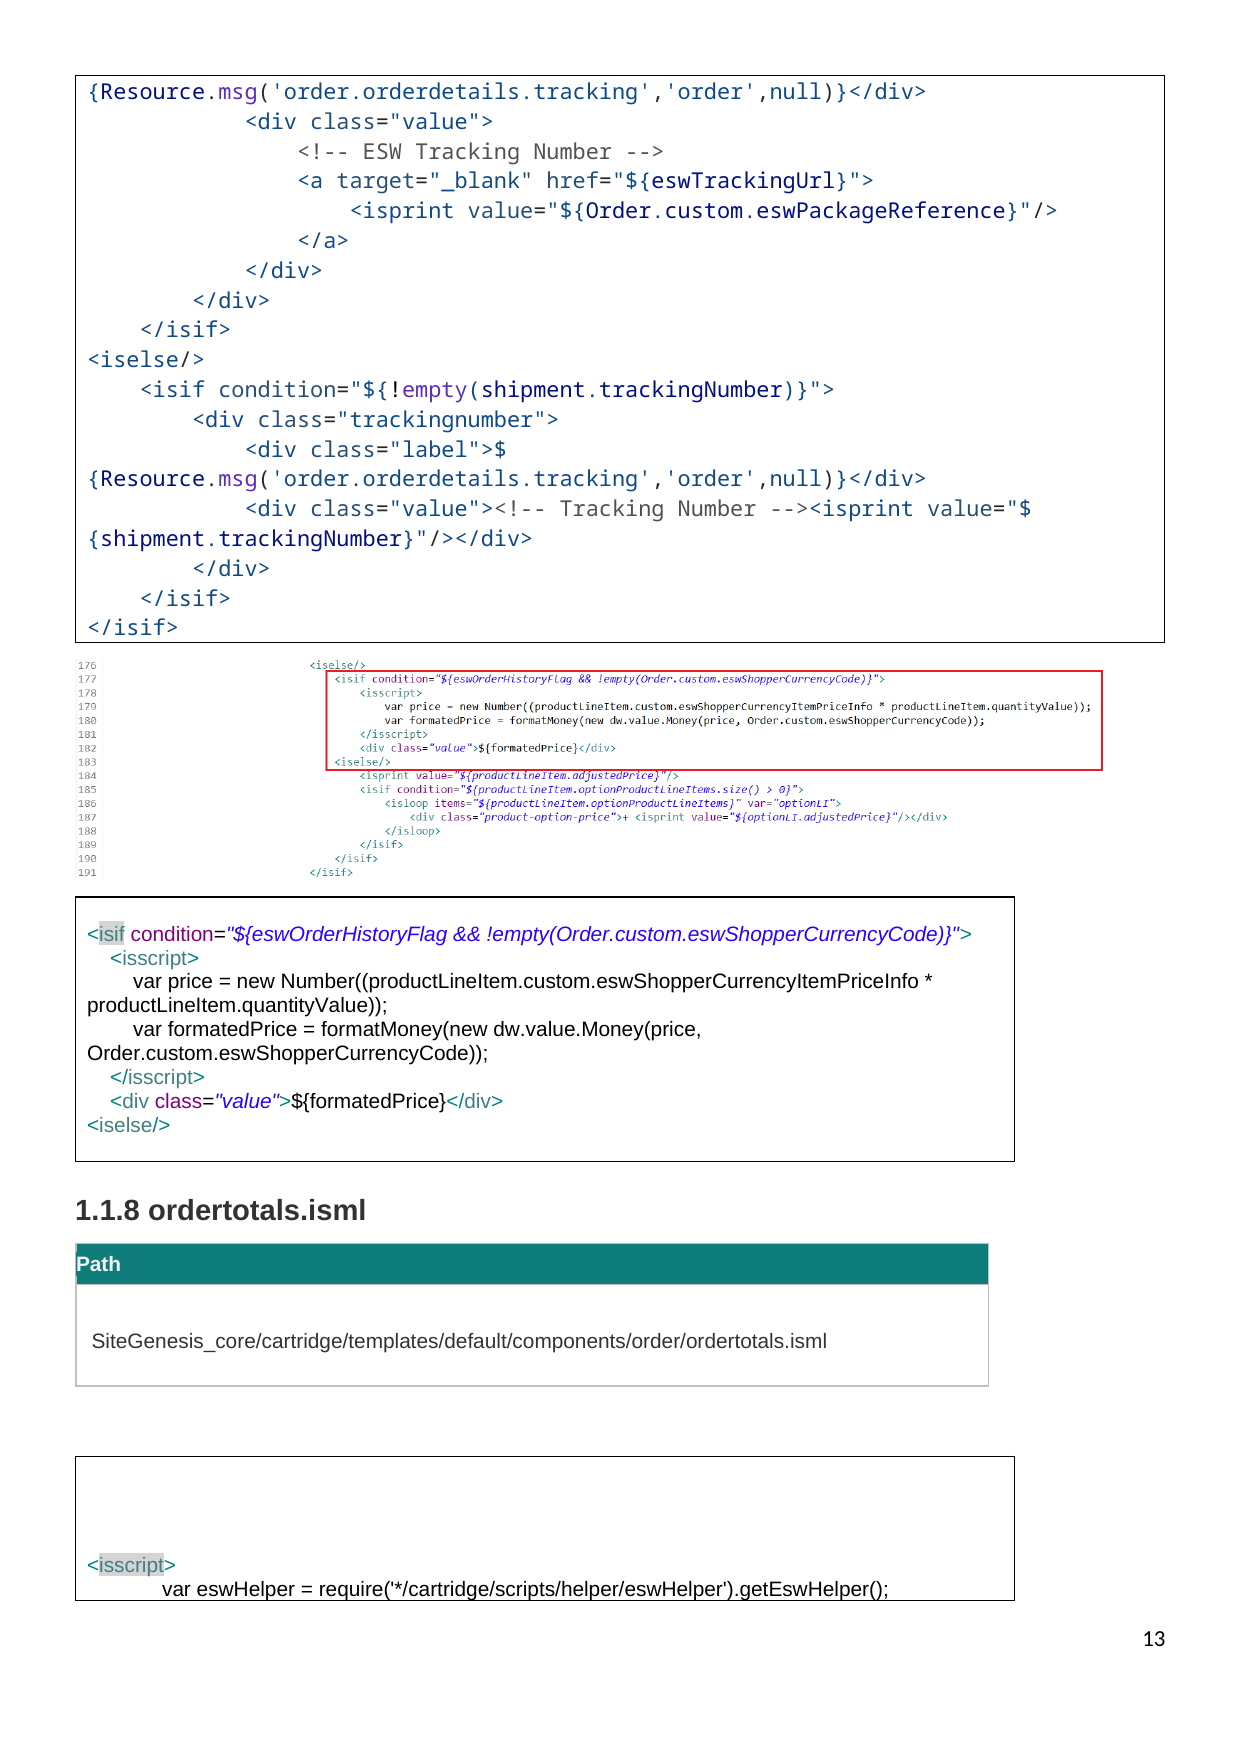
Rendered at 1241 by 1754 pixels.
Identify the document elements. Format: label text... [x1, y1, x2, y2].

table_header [76, 1457, 1014, 1600]
picture [75, 659, 1117, 880]
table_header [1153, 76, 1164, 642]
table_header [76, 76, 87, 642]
table_cell SiteGenesis_core/cartridge/templates/default/components/order/ordertotals.isml [77, 1285, 988, 1385]
text 1.1.8 ordertotals.isml [75, 1193, 1165, 1227]
table_header Path [77, 1244, 988, 1284]
table_header <isif condition="${eswOrderHistoryFlag && !empty(Order.custom.eswShopperCurrencyCode)}"> <isscript> var price = new Number((productLineItem.custom.eswShopperCurrencyItemPriceInfo * productLineItem.quantityValue)); var formatedPrice = formatMoney(new dw.value.Money(price, Order.custom.eswShopperCurrencyCode)); </isscript> <div class="value">${formatedPrice}</div> <iselse/> [76, 898, 1014, 1161]
